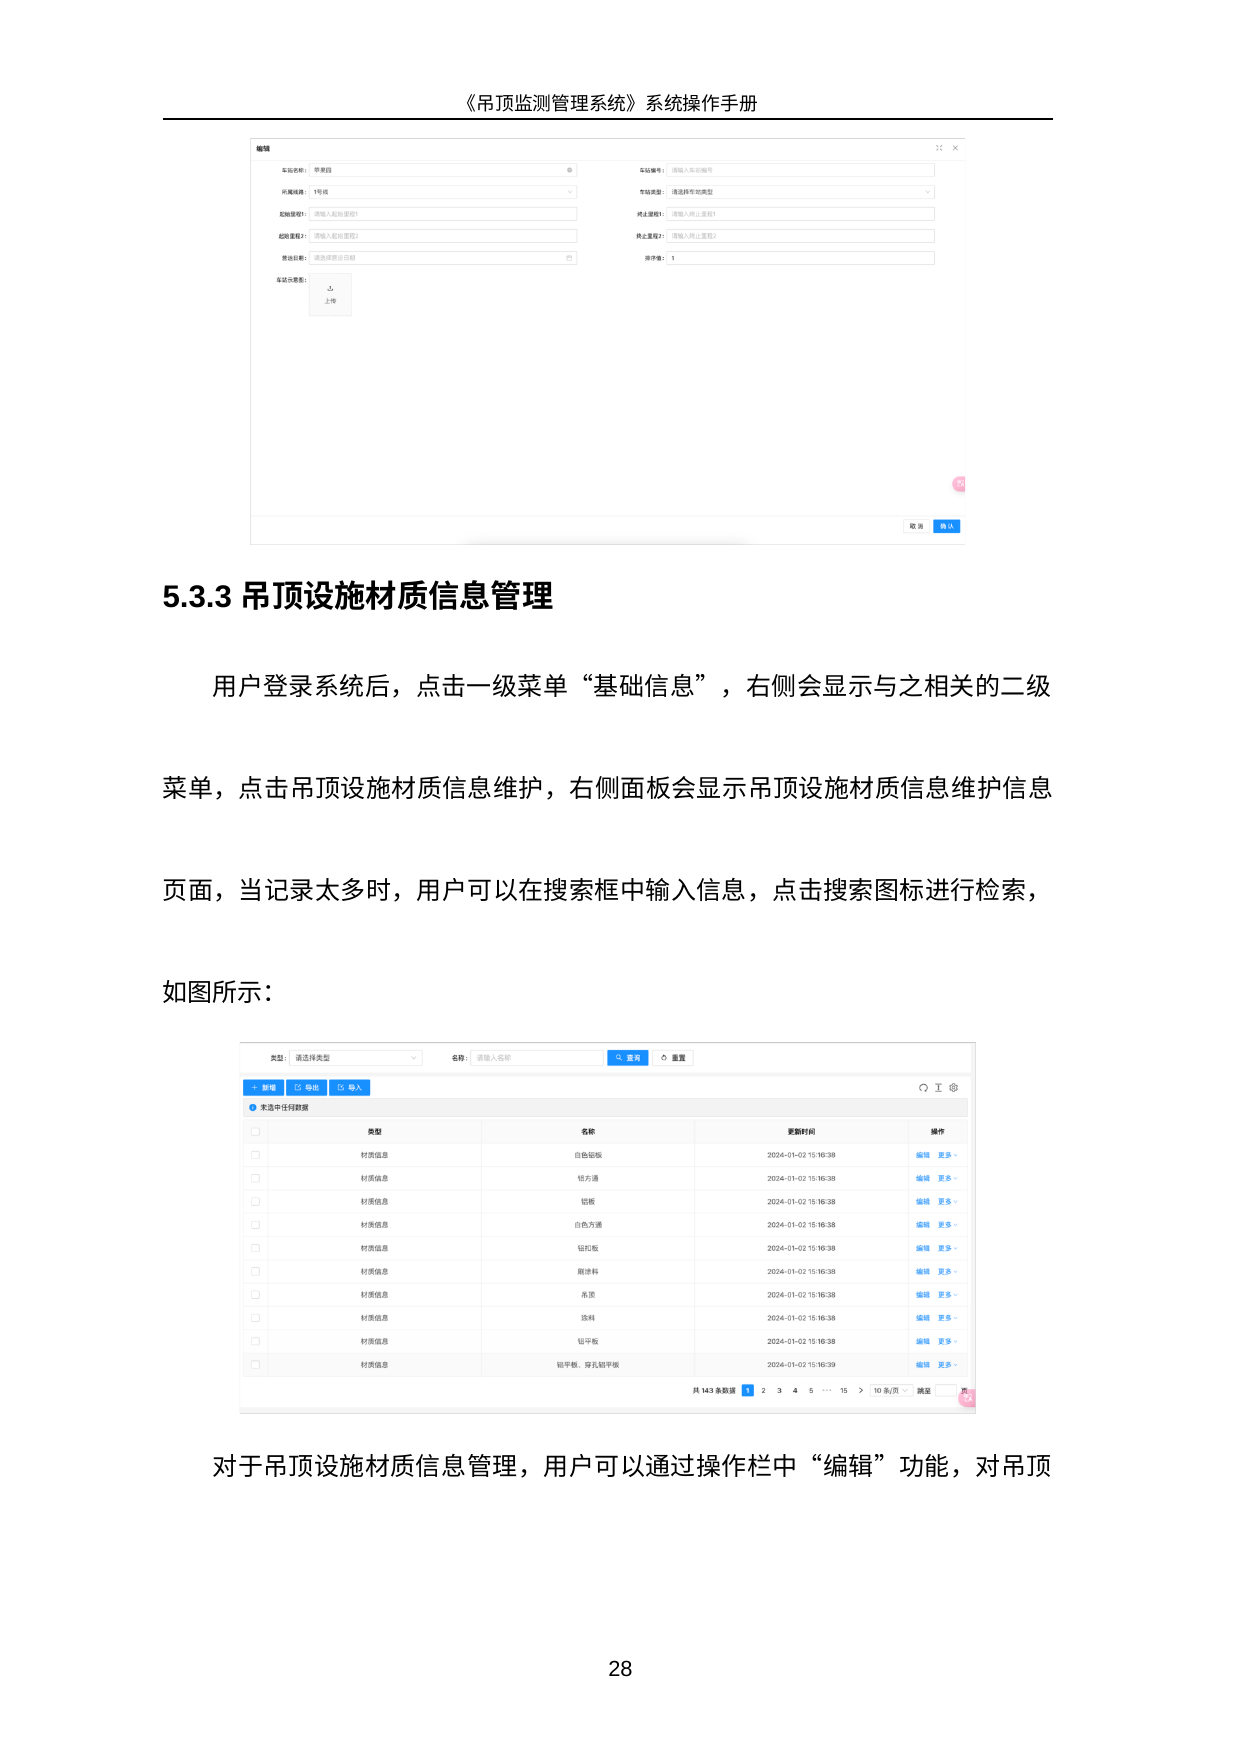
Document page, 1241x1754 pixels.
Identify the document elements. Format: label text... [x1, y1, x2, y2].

subtitle 吊顶设施材质信息管理 [162, 560, 1053, 628]
picture [250, 138, 965, 545]
picture [239, 1042, 976, 1414]
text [162, 1430, 1053, 1498]
text 用户登录系统后，点击一级菜单“基础信息”，右侧会显示与之相关的二级菜单，点击吊顶设施材质信息维护，右侧面板会显示吊顶设施材质信息维护信息页面，当记录太多时，用户可以在搜索框中输入信息，点击搜索图标进行检索，如图所示： [162, 651, 1053, 1024]
